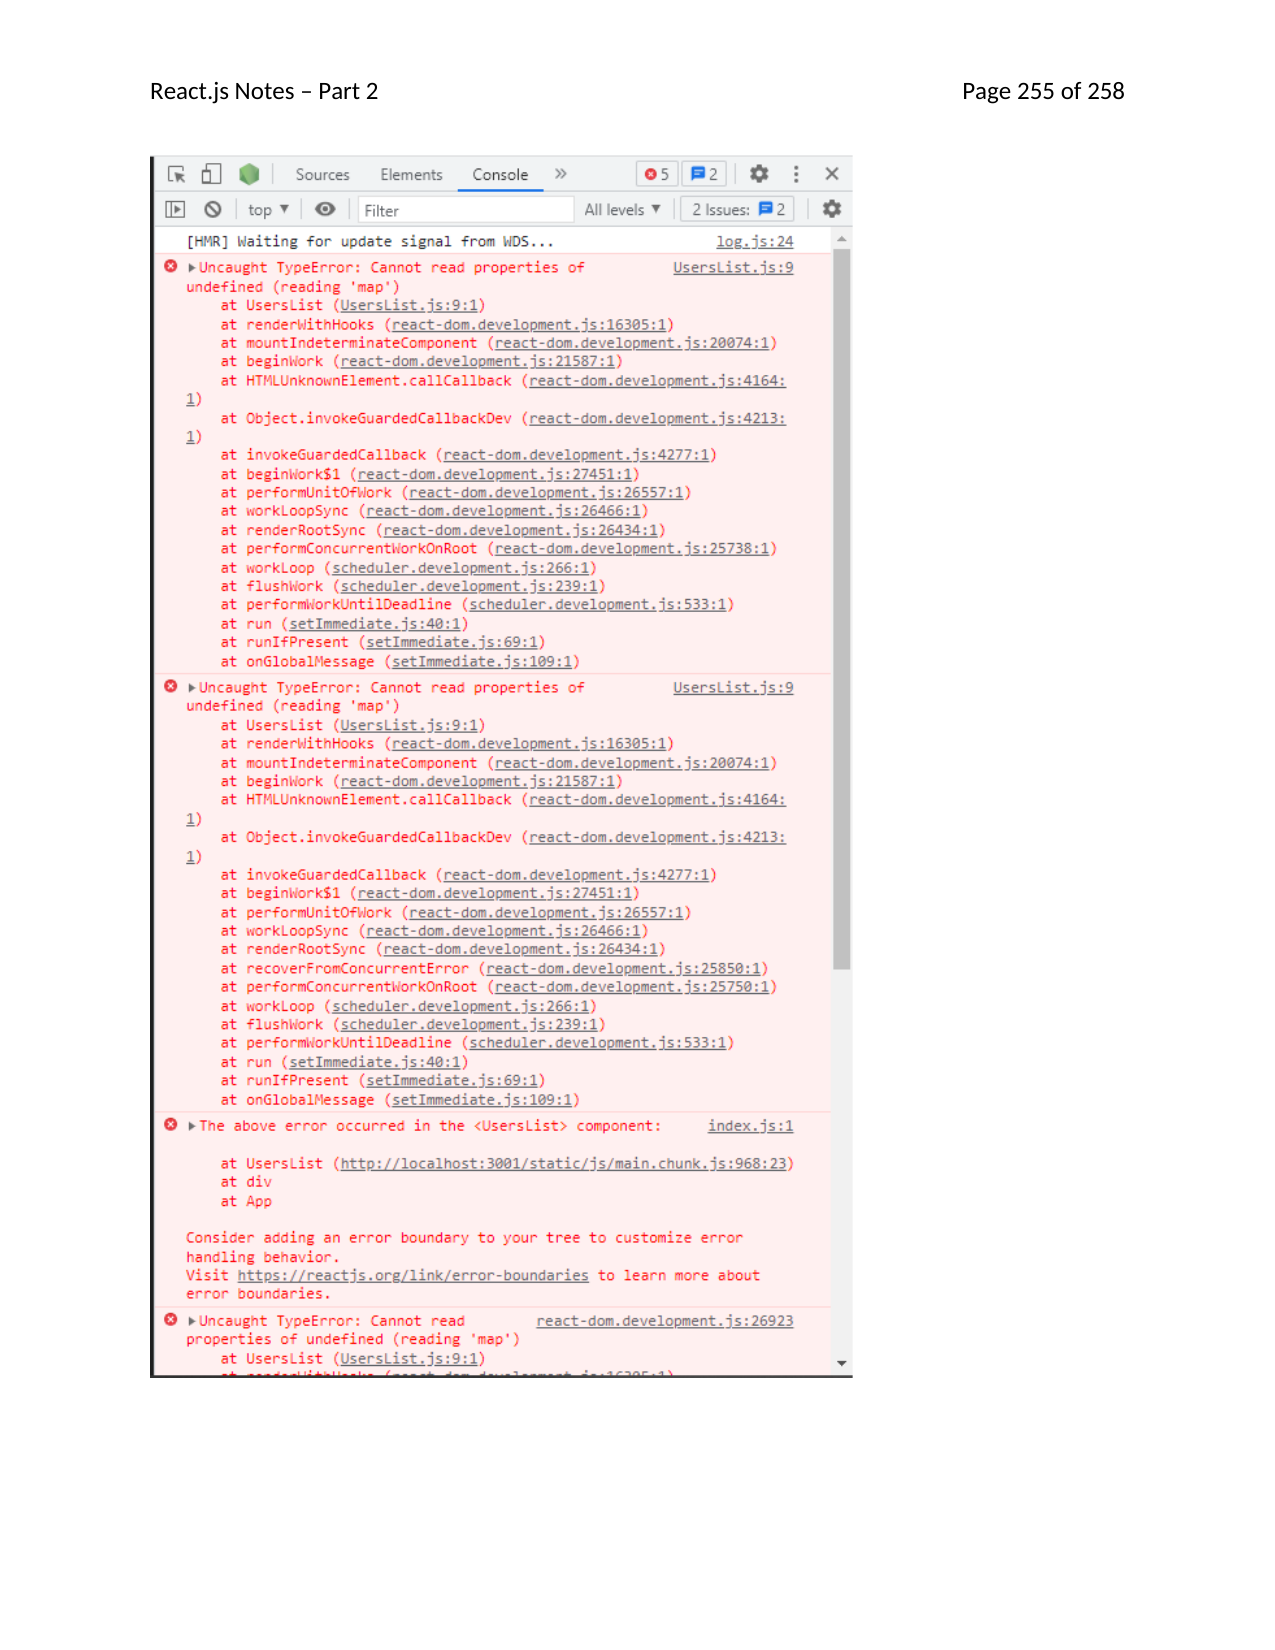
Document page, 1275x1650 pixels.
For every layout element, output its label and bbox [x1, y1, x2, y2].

picture [150, 150, 853, 1378]
